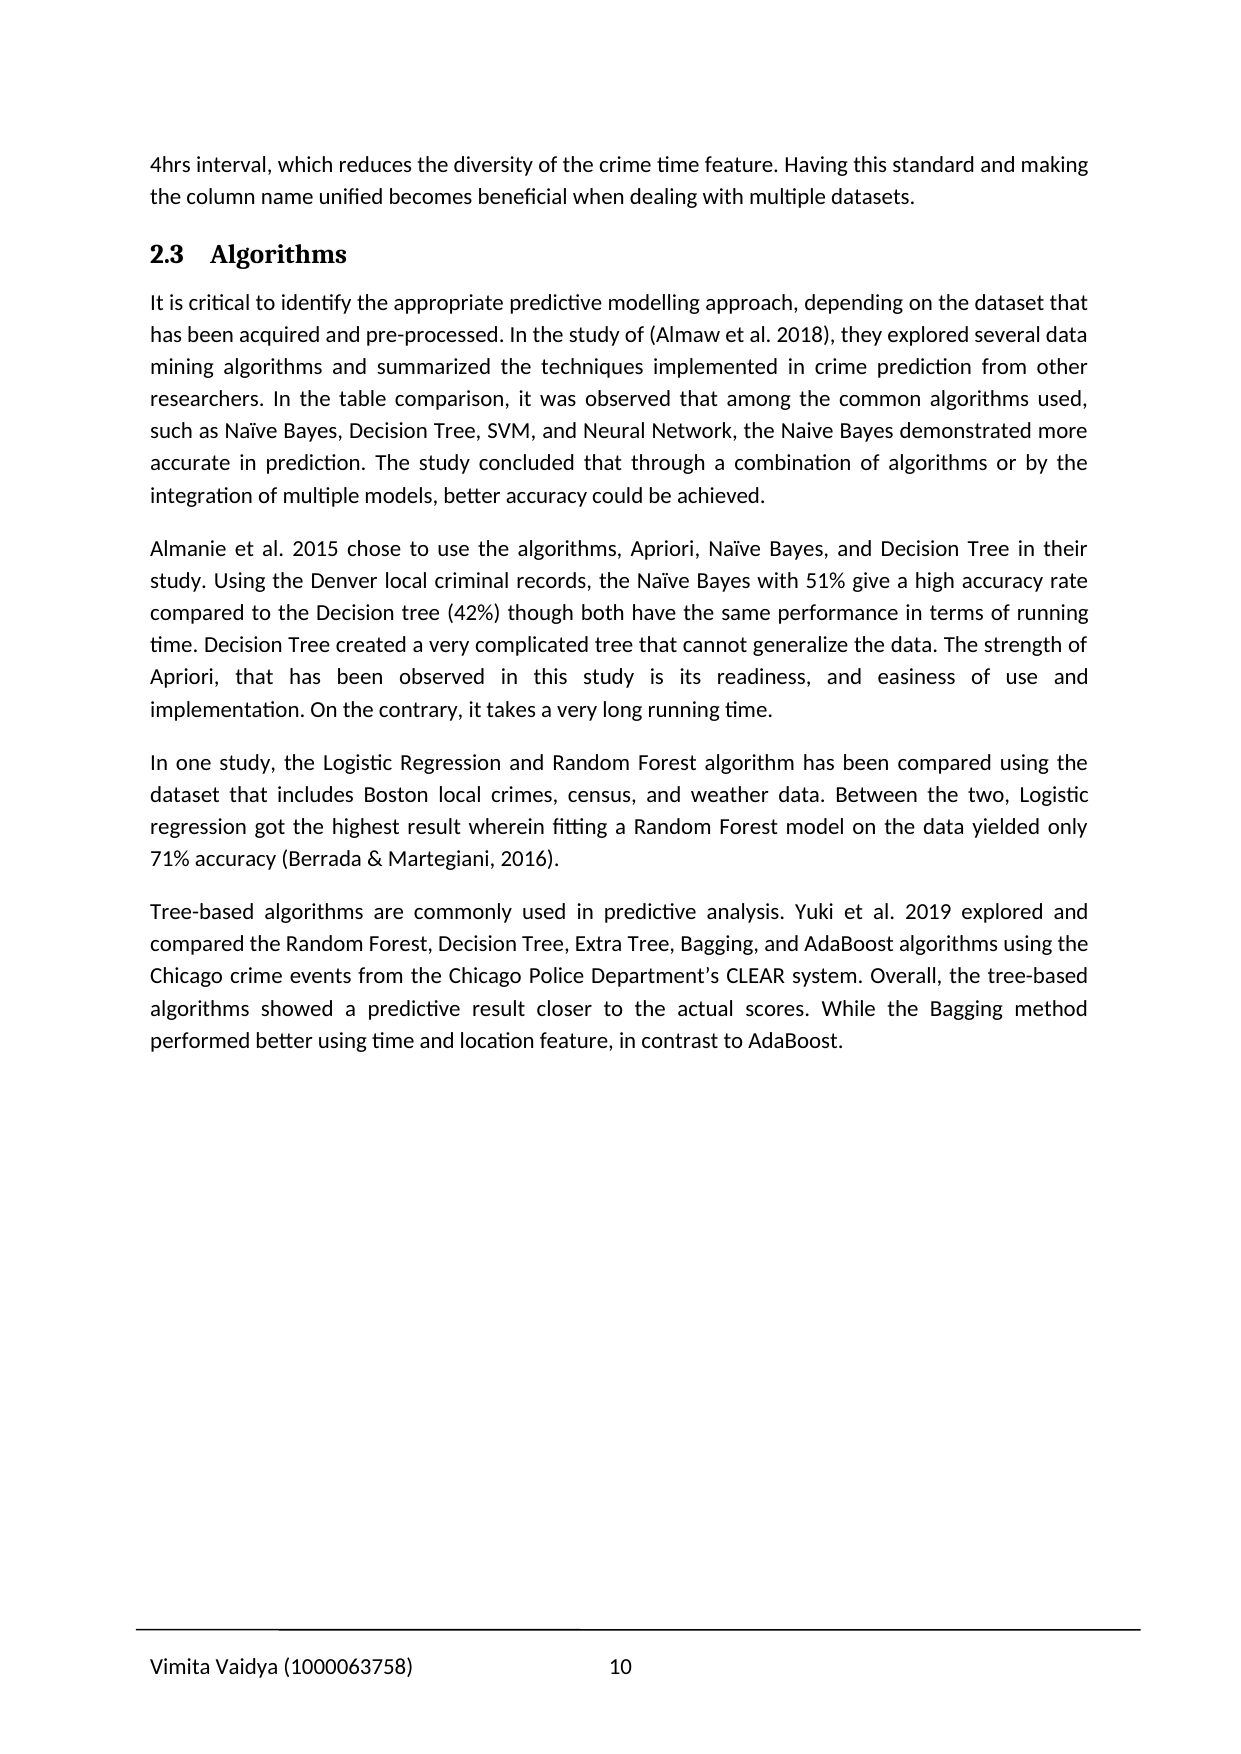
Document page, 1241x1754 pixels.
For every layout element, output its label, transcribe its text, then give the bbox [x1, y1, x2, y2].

text Almanie et al. 2015 chose to use the algorithms, Apriori, Naïve Bayes, and Decision Tree in their study. Using the Denver local criminal records, the Naïve Bayes with 51% give a high accuracy rate compared to the Decision tree (42%) though both have the same performance in terms of running time. Decision Tree created a very complicated tree that cannot generalize the data. The strength of Apriori, that has been observed in this study is its readiness, and easiness of use and implementation. On the contrary, it takes a very long running time. [150, 534, 1090, 723]
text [150, 150, 1090, 210]
subtitle Algorithms [150, 239, 1090, 271]
text Tree-based algorithms are commonly used in predictive analysis. Yuki et al. 2019 explored and compared the Random Forest, Decision Tree, Extra Tree, Bagging, and AdaBoost algorithms using the Chicago crime events from the Chicago Police Department’s CLEAR system. Overall, the tree-based algorithms showed a predictive result closer to the actual scores. While the Bagging method performed better using time and location feature, in contrast to AdaBoost. [150, 897, 1090, 1054]
text In one study, the Logistic Regression and Random Forest algorithm has been compared using the dataset that includes Boston local crimes, census, and weather data. Between the two, Logistic regression got the highest result wherein fitting a Random Forest model on the data yielded only 71% accuracy (Berrada & Martegiani, 2016). [150, 748, 1090, 872]
text It is critical to identify the appropriate predictive modelling approach, depending on the dataset that has been acquired and pre-processed. In the study of (Almaw et al. 2018), they explored several data mining algorithms and summarized the techniques implemented in crime prediction from other researchers. In the table comparison, it was observed that among the common algorithms used, such as Naïve Bayes, Decision Tree, SVM, and Neural Network, the Naive Bayes demonstrated more accurate in prediction. The study concluded that through a combination of algorithms or by the integration of multiple models, better accuracy could be achieved. [150, 288, 1090, 509]
